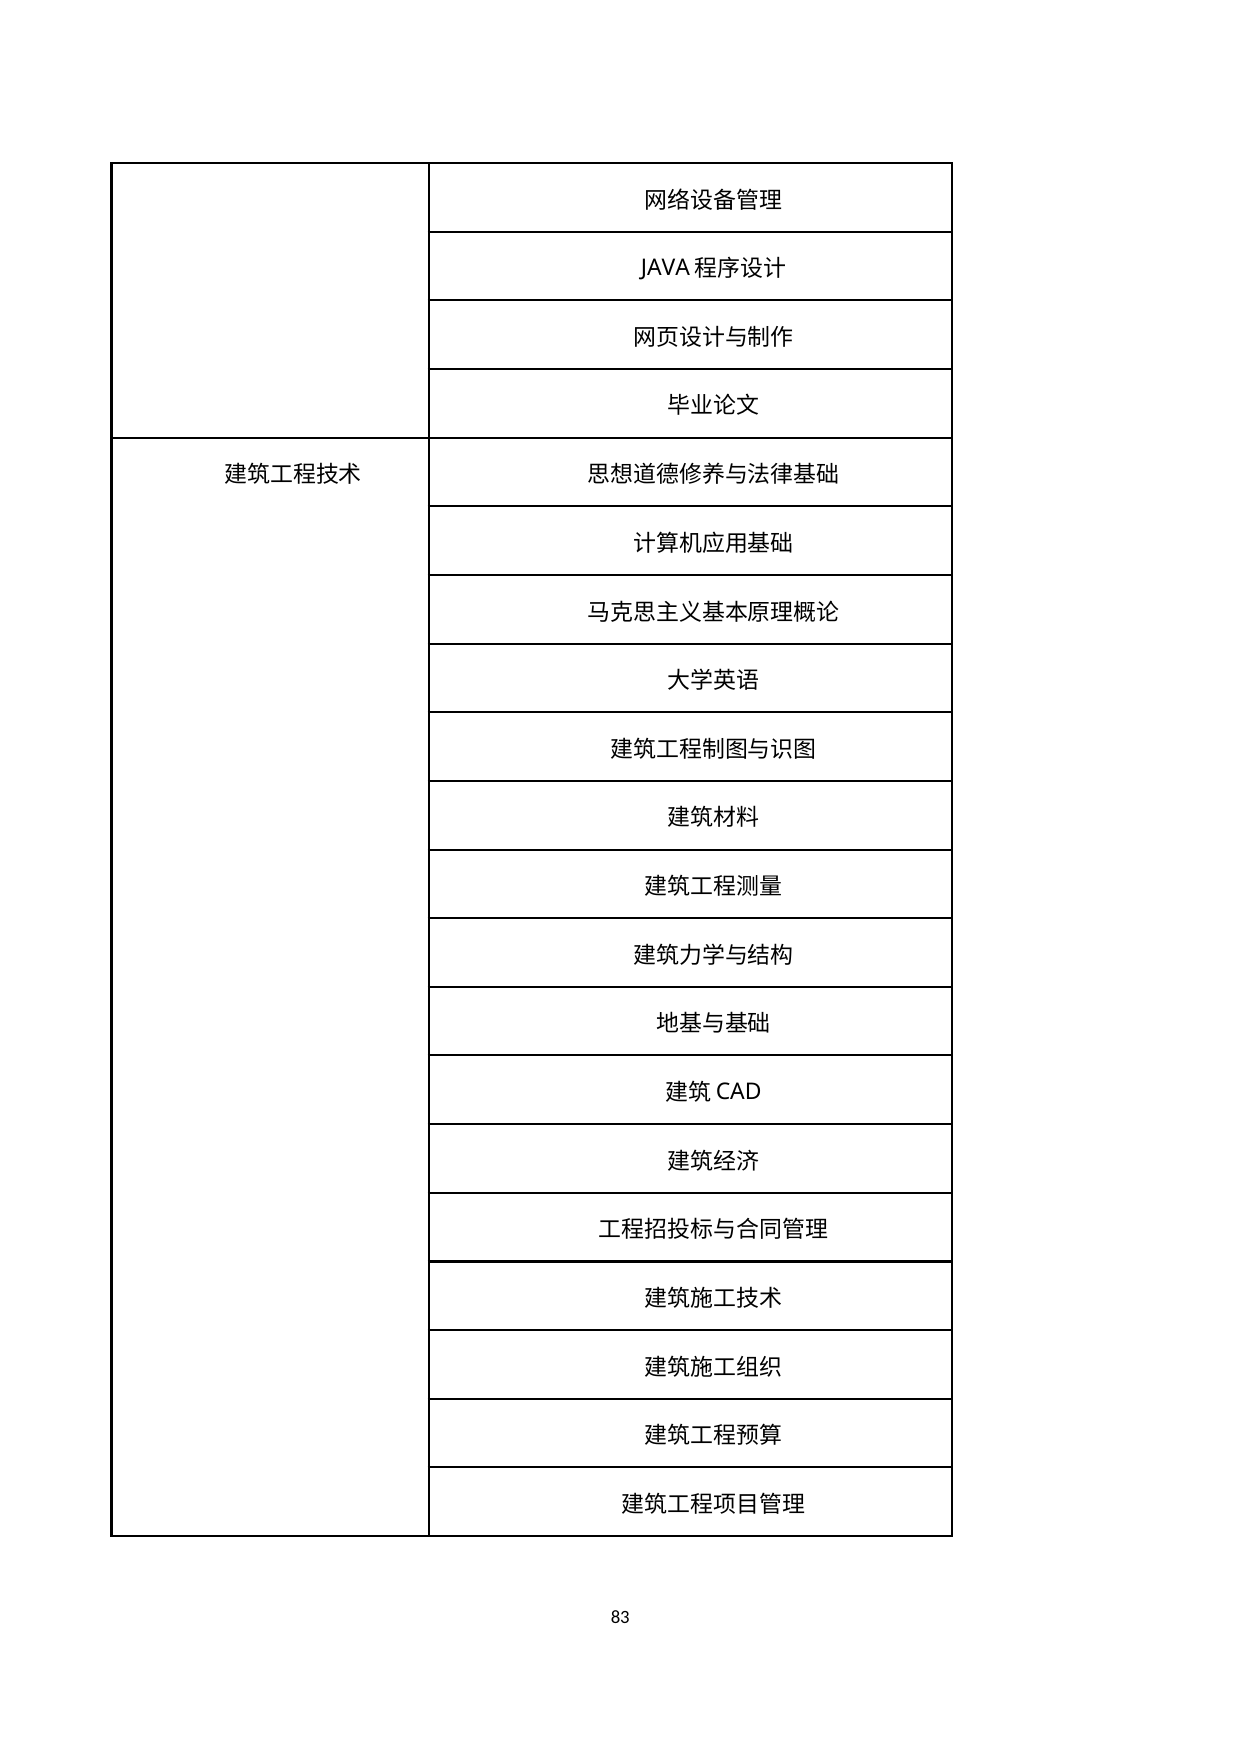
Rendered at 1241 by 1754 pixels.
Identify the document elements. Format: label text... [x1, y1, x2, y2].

table_cell 大学英语 [430, 645, 951, 711]
table_cell 建筑工程制图与识图 [430, 713, 951, 780]
table_cell 建筑工程技术 [113, 439, 428, 1535]
table_cell 建筑施工组织 [430, 1331, 951, 1398]
table_cell JAVA程序设计 [430, 233, 951, 299]
table_cell 毕业论文 [430, 370, 951, 437]
table_cell 网络设备管理 [430, 164, 951, 231]
table_cell 建筑工程测量 [430, 851, 951, 917]
table_cell 建筑CAD [430, 1056, 951, 1123]
table_cell 建筑力学与结构 [430, 919, 951, 986]
table_cell 马克思主义基本原理概论 [430, 576, 951, 642]
table_cell 计算机应用基础 [430, 507, 951, 574]
table_cell 网页设计与制作 [430, 301, 951, 368]
table_cell 地基与基础 [430, 988, 951, 1054]
table_cell 思想道德修养与法律基础 [430, 439, 951, 505]
table_cell 建筑施工技术 [430, 1263, 951, 1329]
table_cell 建筑工程预算 [430, 1400, 951, 1466]
table_cell 建筑材料 [430, 782, 951, 848]
table_cell 建筑工程项目管理 [430, 1468, 951, 1535]
table_cell 建筑经济 [430, 1125, 951, 1192]
table_cell 工程招投标与合同管理 [430, 1194, 951, 1260]
